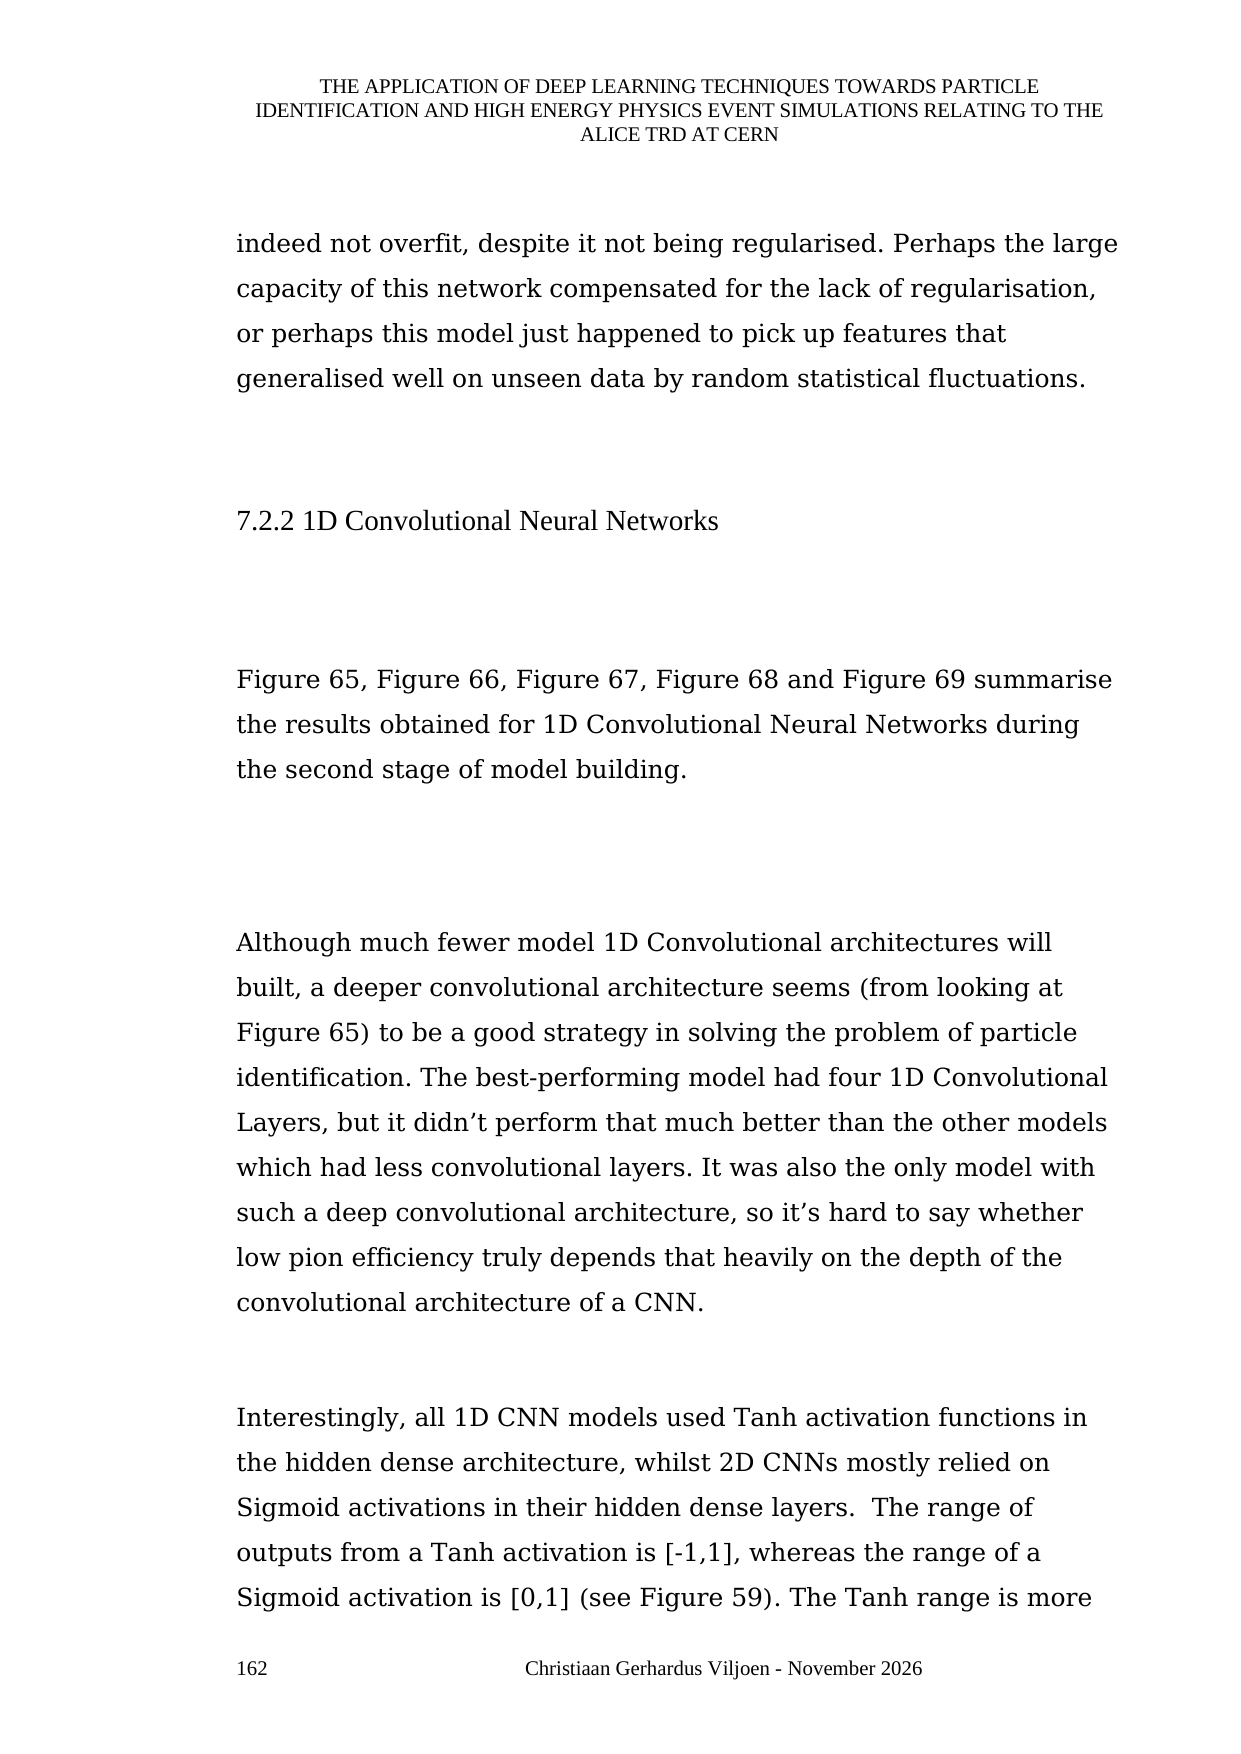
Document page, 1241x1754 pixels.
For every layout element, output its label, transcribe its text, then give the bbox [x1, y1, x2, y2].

subtitle 1D Convolutional Neural Networks [236, 503, 1122, 536]
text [236, 228, 1122, 393]
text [236, 1401, 1122, 1611]
text Figure 65, Figure 66, Figure 67, Figure 68 and Figure 69 summarise the results obtained for 1D Convolutional Neural Networks during the second stage of model building. [236, 664, 1122, 784]
text Although much fewer model 1D Convolutional architectures will built, a deeper convolutional architecture seems (from looking at Figure 65) to be a good strategy in solving the problem of particle identification. The best-performing model had four 1D Convolutional Layers, but it didn’t perform that much better than the other models which had less convolutional layers. It was also the only model with such a deep convolutional architecture, so it’s hard to say whether low pion efficiency truly depends that heavily on the depth of the convolutional architecture of a CNN. [236, 926, 1122, 1316]
